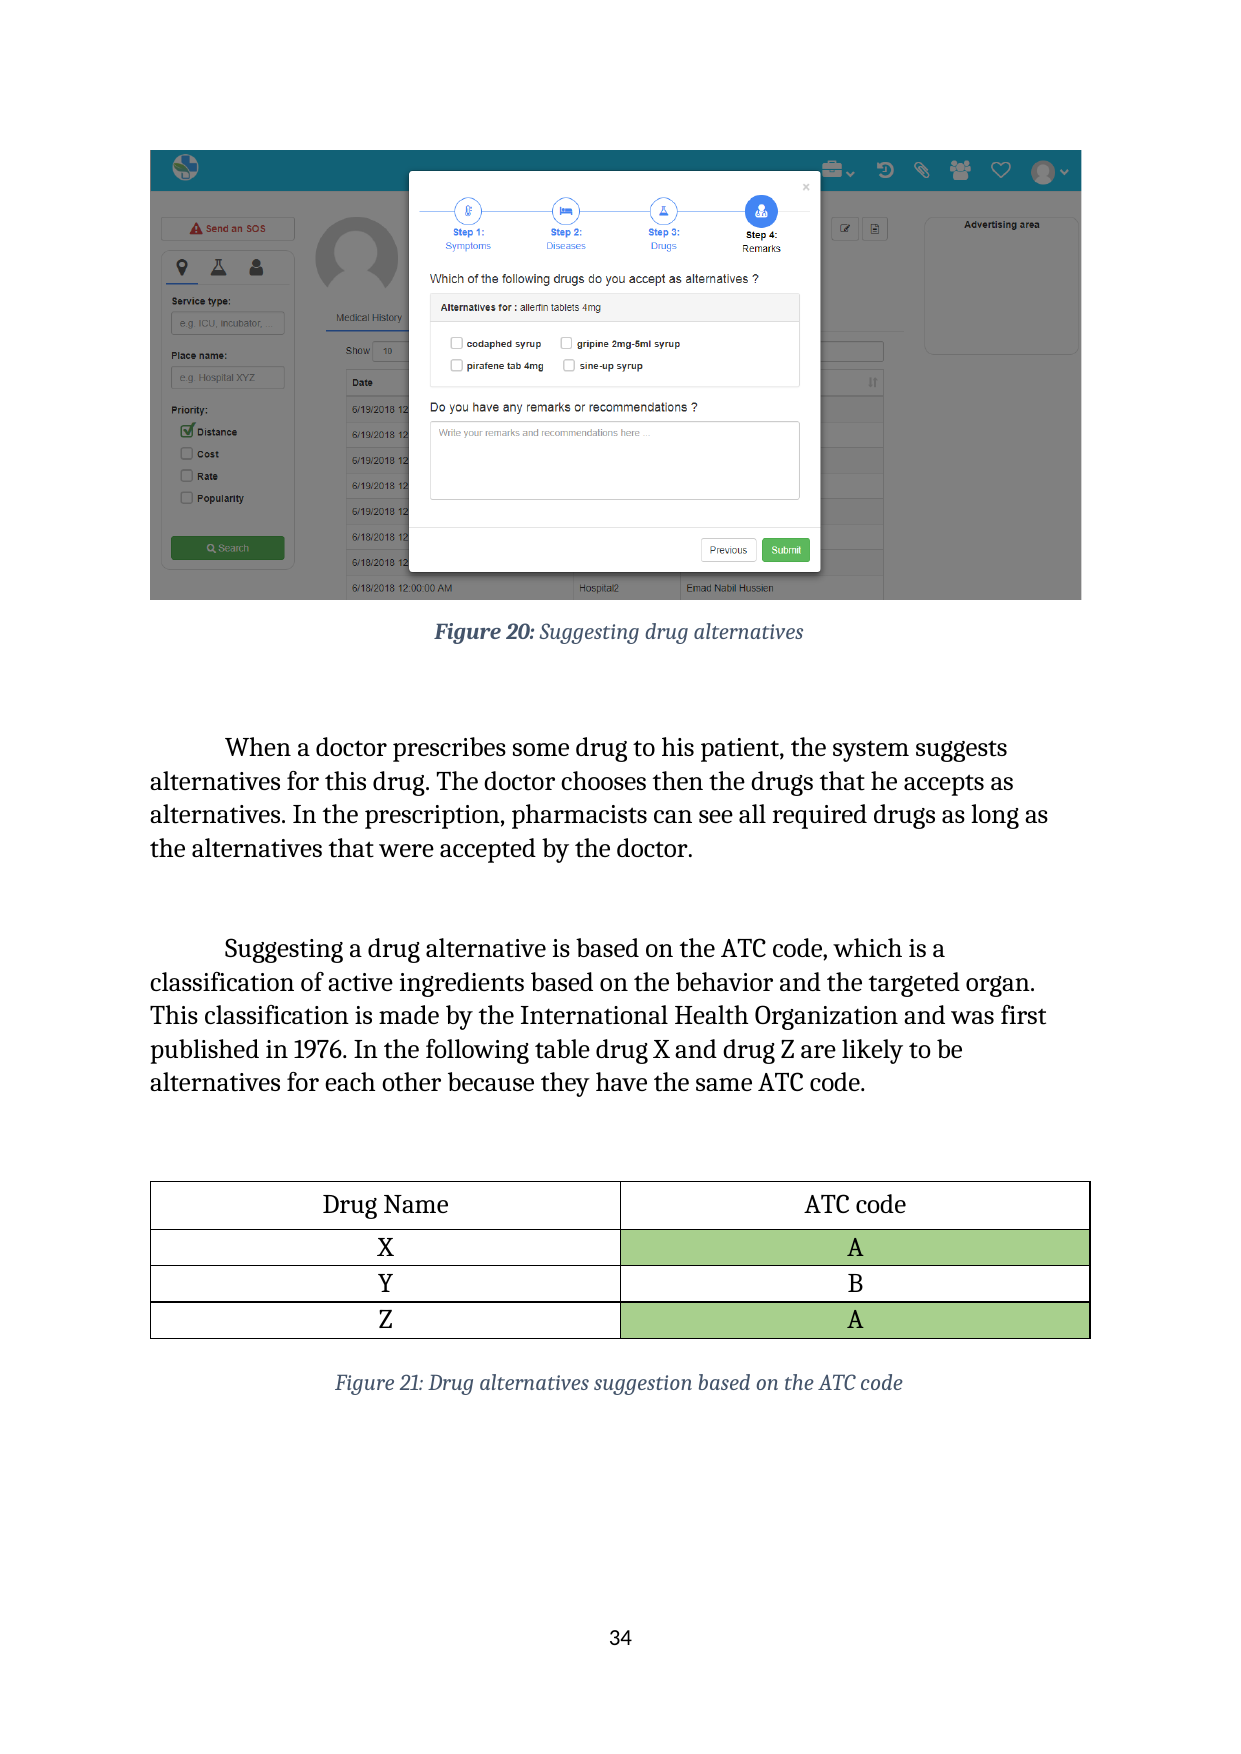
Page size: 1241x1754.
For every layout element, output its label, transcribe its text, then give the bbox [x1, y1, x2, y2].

table_cell X [151, 1230, 620, 1265]
table_cell A [621, 1230, 1089, 1265]
table_cell A [621, 1303, 1089, 1338]
text Figure 20: Suggesting drug alternatives [150, 619, 1090, 645]
table_cell Z [151, 1303, 620, 1338]
table_header Drug Name [151, 1182, 620, 1228]
text Figure 21: Drug alternatives suggestion based on the ATC code [150, 1369, 1090, 1396]
text When a doctor prescribes some drug to his patient, the system suggests alternatives for this drug. The doctor chooses then the drugs that he accepts as alternatives. In the prescription, pharmacists can see all required drugs as long as the alternatives that were accepted by the doctor. [150, 732, 1090, 864]
table_cell Y [151, 1266, 620, 1301]
picture [150, 150, 1082, 600]
text Suggesting a drug alternative is based on the ATC code, which is a classification of active ingredients based on the behavior and the targeted organ. This classification is made by the International Health Organization and was first published in 1976. In the following table drug X and drug Z are likely to be alternatives for each other because they have the same ATC code. [150, 933, 1090, 1098]
table_cell B [621, 1266, 1089, 1301]
table_header ATC code [621, 1182, 1089, 1228]
